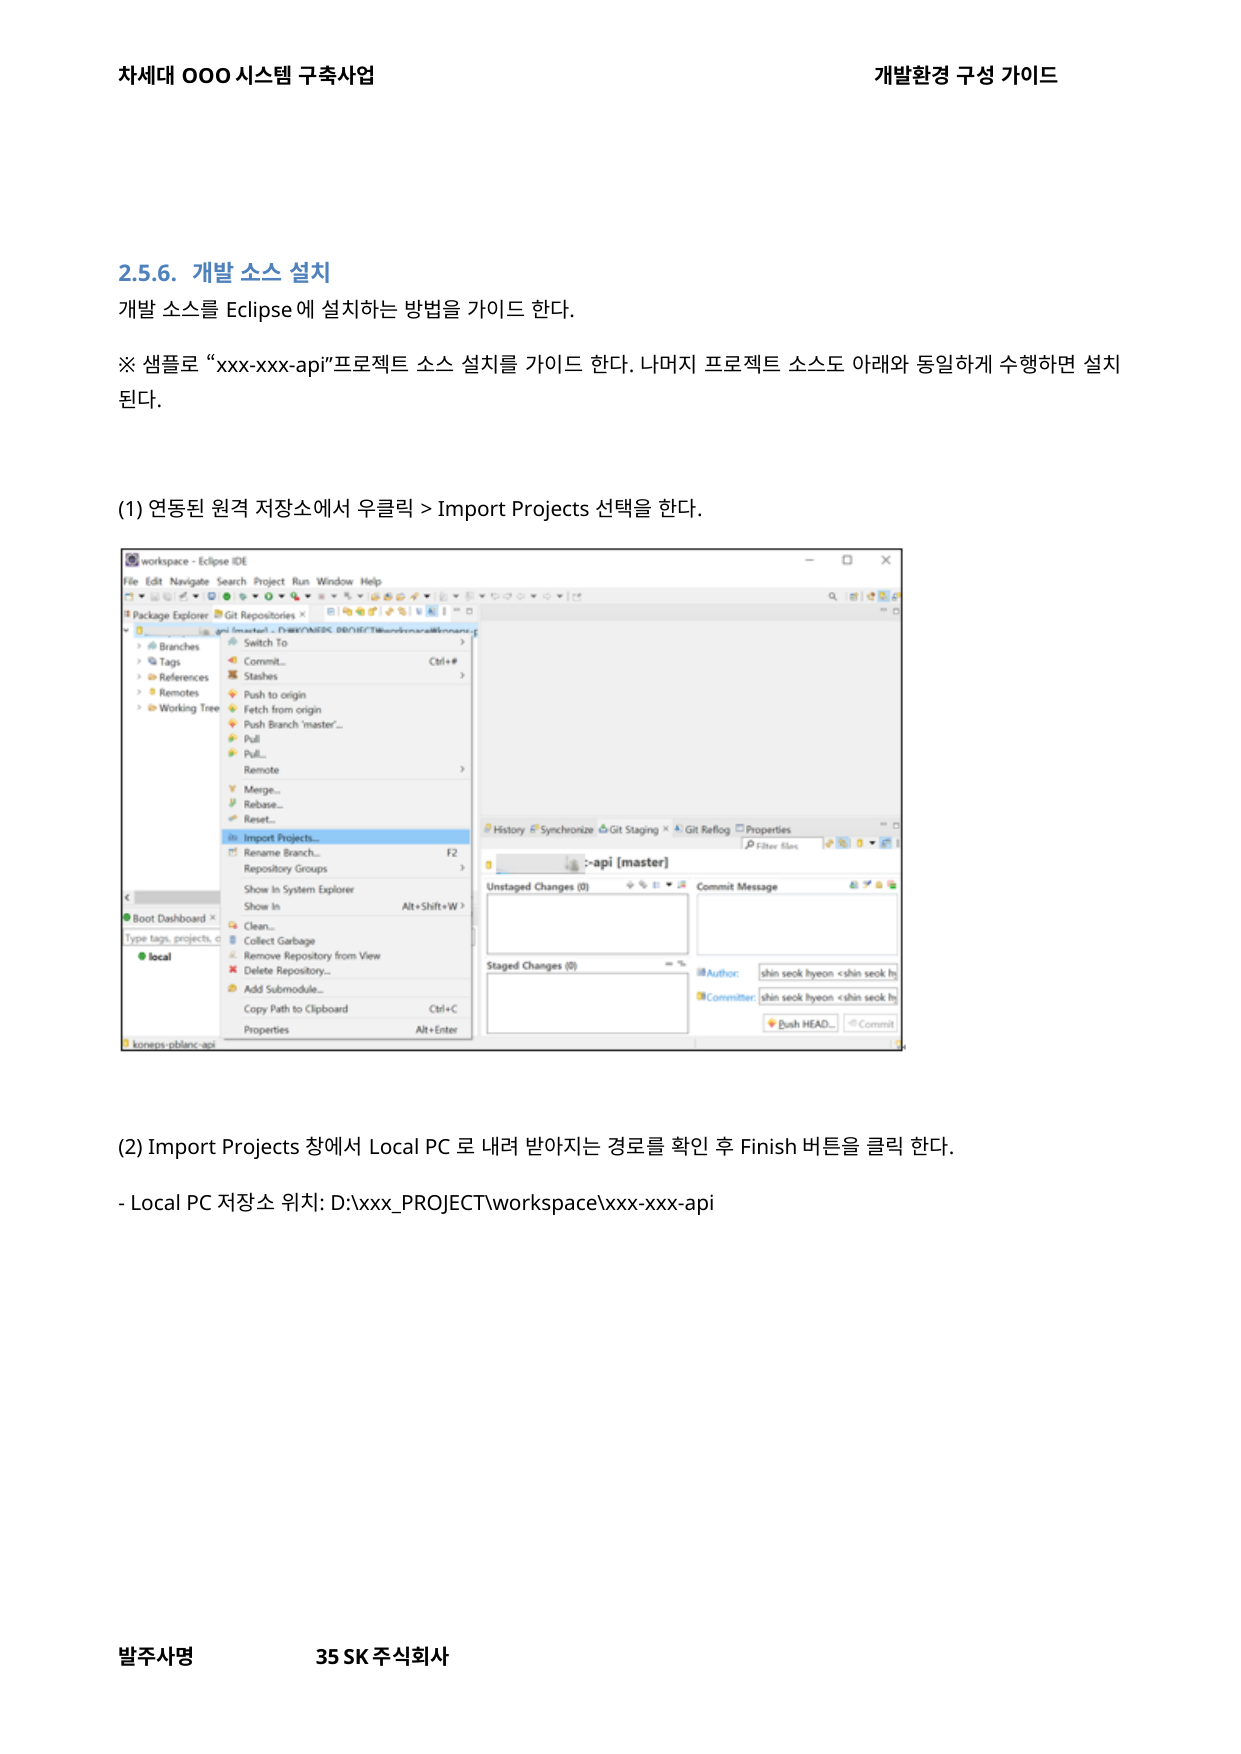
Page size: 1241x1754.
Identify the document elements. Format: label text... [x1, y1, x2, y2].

text (1) 연동된 원격 저장소에서 우클릭 > Import Projects 선택을 한다. [118, 492, 1122, 523]
text - Local PC 저장소 위치: D:\xxx_PROJECT\workspace\xxx-xxx-api [118, 1186, 1122, 1217]
text 개발 소스를 Eclipse에 설치하는 방법을 가이드 한다. [118, 293, 1122, 323]
text (2) Import Projects 창에서 Local PC 로 내려 받아지는 경로를 확인 후 Finish 버튼을 클릭 한다. [118, 1131, 1122, 1161]
subtitle 개발 소스 설치 [118, 254, 1122, 288]
picture [118, 548, 906, 1053]
text ※ 샘플로 “xxx-xxx-api”프로젝트 소스 설치를 가이드 한다. 나머지 프로젝트 소스도 아래와 동일하게 수행하면 설치 된다. [118, 348, 1122, 414]
